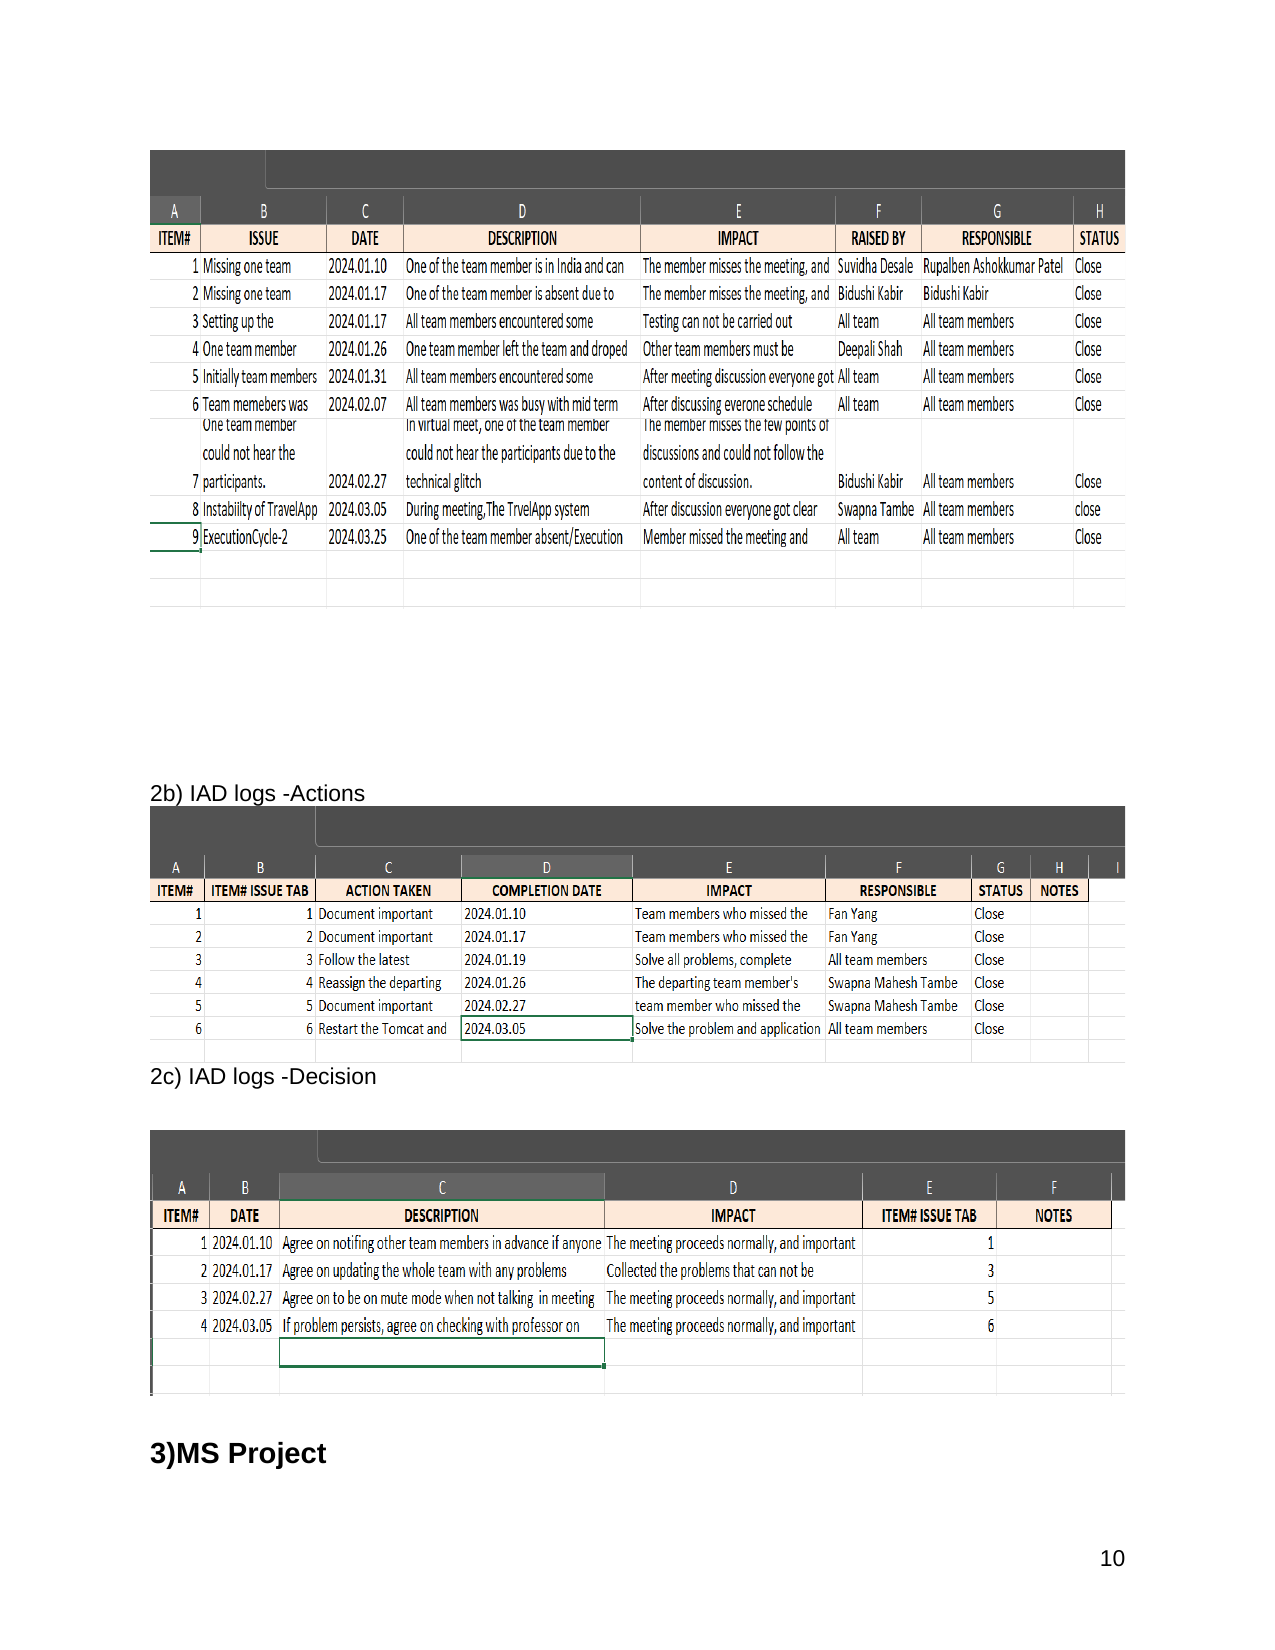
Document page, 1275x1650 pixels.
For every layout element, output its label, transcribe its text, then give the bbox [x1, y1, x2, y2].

text 2b) IAD logs -Actions [150, 780, 1125, 806]
text 3)MS Project [150, 1436, 1125, 1470]
picture [150, 806, 1125, 1063]
picture [150, 1130, 1125, 1396]
picture [150, 150, 1125, 609]
text 2c) IAD logs -Decision [150, 1063, 1125, 1089]
